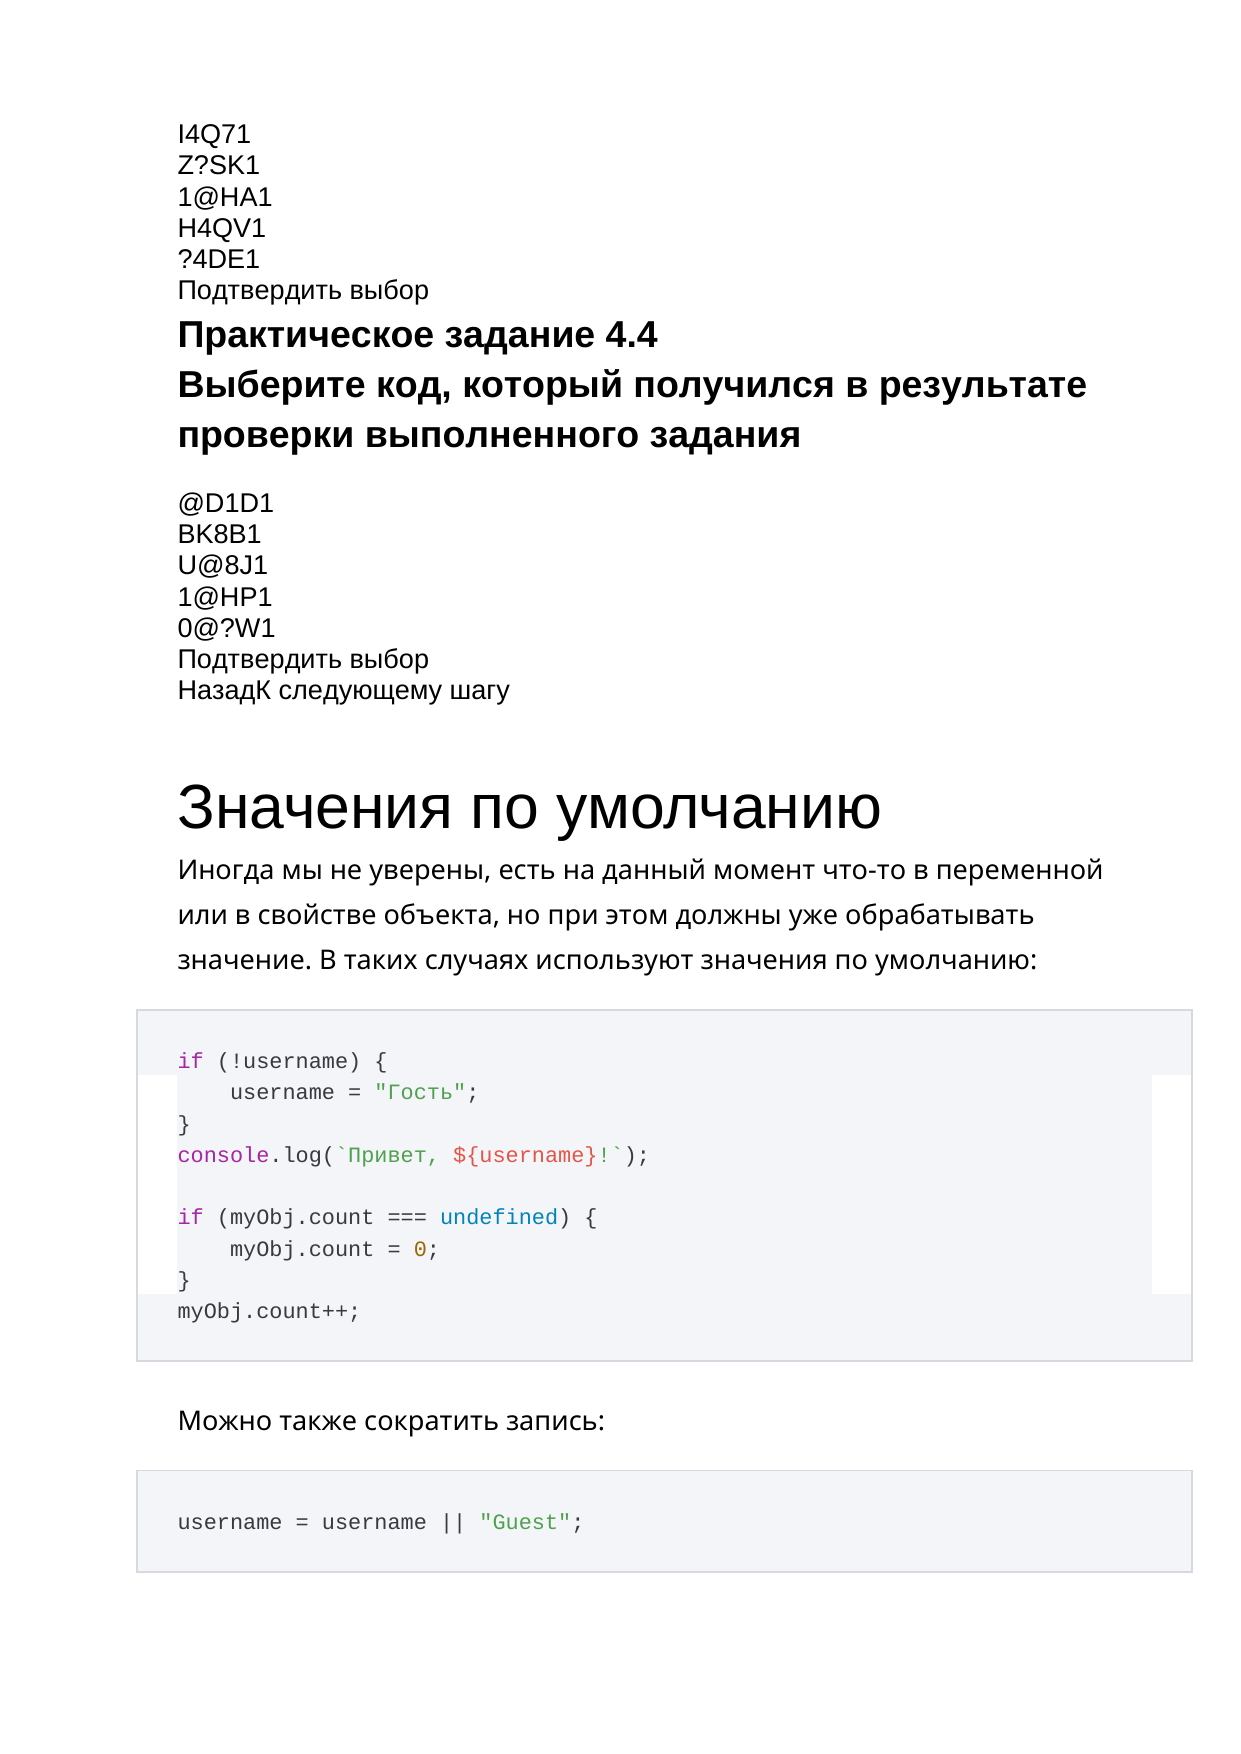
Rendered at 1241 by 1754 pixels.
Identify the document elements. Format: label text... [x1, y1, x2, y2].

text Можно также сократить запись: [177, 1393, 1152, 1438]
text username = "Гость"; [177, 1075, 1152, 1106]
text myObj.count = 0; [177, 1231, 1152, 1259]
text Практическое задание 4.4 [177, 306, 1152, 356]
text 1@HA1 [177, 181, 1152, 212]
text H4QV1 [177, 212, 1152, 243]
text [177, 356, 1152, 456]
text if (myObj.count === undefined) { [177, 1200, 1152, 1231]
text НазадК следующему шагу [177, 674, 1152, 706]
text I4Q71 [177, 118, 1152, 149]
text console.log(`Привет, ${username}!`); [177, 1137, 1152, 1169]
text U@8J1 [177, 549, 1152, 581]
text Подтвердить выбор [177, 274, 1152, 306]
text myObj.count++; [138, 1259, 1191, 1360]
text 1@HP1 [177, 581, 1152, 612]
text 0@?W1 [177, 612, 1152, 643]
text Z?SK1 [177, 149, 1152, 181]
text BK8B1 [177, 518, 1152, 549]
text ?4DE1 [177, 243, 1152, 274]
text @D1D1 [177, 487, 1152, 518]
text if (!username) { [138, 1011, 1191, 1075]
text Иногда мы не уверены, есть на данный момент что-то в переменной или в свойстве объекта, но при этом должны уже обрабатывать значение. В таких случаях используют значения по умолчанию: [177, 842, 1152, 978]
text username = username || "Guest"; [138, 1471, 1191, 1571]
subtitle Значения по умолчанию [177, 767, 1152, 842]
text Подтвердить выбор [177, 643, 1152, 674]
text } [177, 1106, 1152, 1137]
